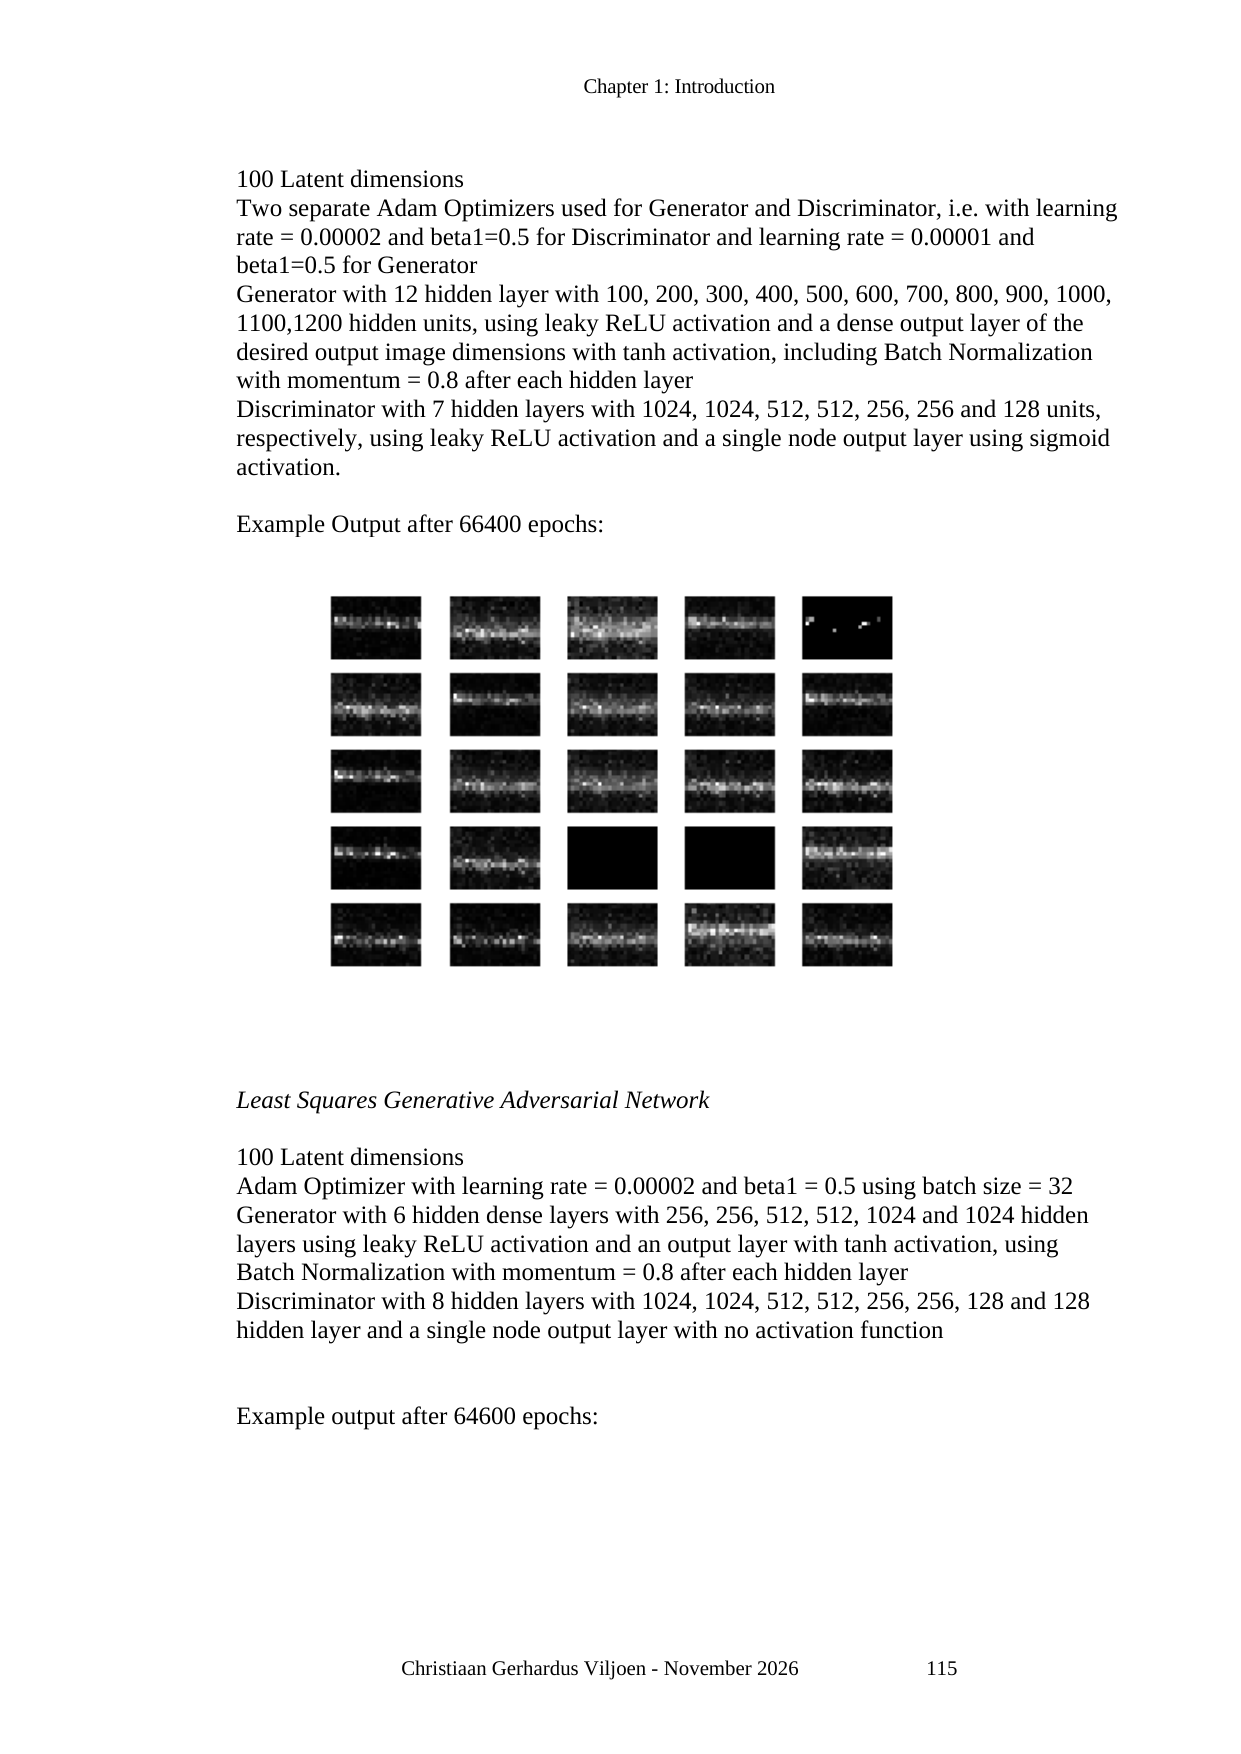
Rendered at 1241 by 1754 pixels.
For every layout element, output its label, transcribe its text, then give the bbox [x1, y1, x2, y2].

text Adam Optimizer with learning rate = 0.00002 and beta1 = 0.5 using batch size = 32 [236, 1171, 1122, 1200]
text Example Output after 66400 epochs: [236, 509, 1122, 538]
text Least Squares Generative Adversarial Network [236, 1085, 1122, 1114]
text Discriminator with 8 hidden layers with 1024, 1024, 512, 512, 256, 256, 128 and 128 hidden layer and a single node output layer with no activation function [236, 1286, 1122, 1344]
text Discriminator with 7 hidden layers with 1024, 1024, 512, 512, 256, 256 and 128 units, respectively, using leaky ReLU activation and a single node output layer using sigmoid activation. [236, 394, 1122, 480]
text Generator with 12 hidden layer with 100, 200, 300, 400, 500, 600, 700, 800, 900, 1000, 1100,1200 hidden units, using leaky ReLU activation and a dense output layer of the desired output image dimensions with tanh activation, including Batch Normalization with momentum = 0.8 after each hidden layer [236, 279, 1122, 394]
text Generator with 6 hidden dense layers with 256, 256, 512, 512, 1024 and 1024 hidden layers using leaky ReLU activation and an output layer with tanh activation, using Batch Normalization with momentum = 0.8 after each hidden layer [236, 1200, 1122, 1286]
picture [236, 537, 971, 1028]
text Two separate Adam Optimizers used for Generator and Discriminator, i.e. with learning rate = 0.00002 and beta1=0.5 for Discriminator and learning rate = 0.00001 and beta1=0.5 for Generator [236, 193, 1122, 279]
text Example output after 64600 epochs: [236, 1401, 1122, 1430]
text 100 Latent dimensions [236, 164, 1122, 193]
text 100 Latent dimensions [236, 1142, 1122, 1171]
